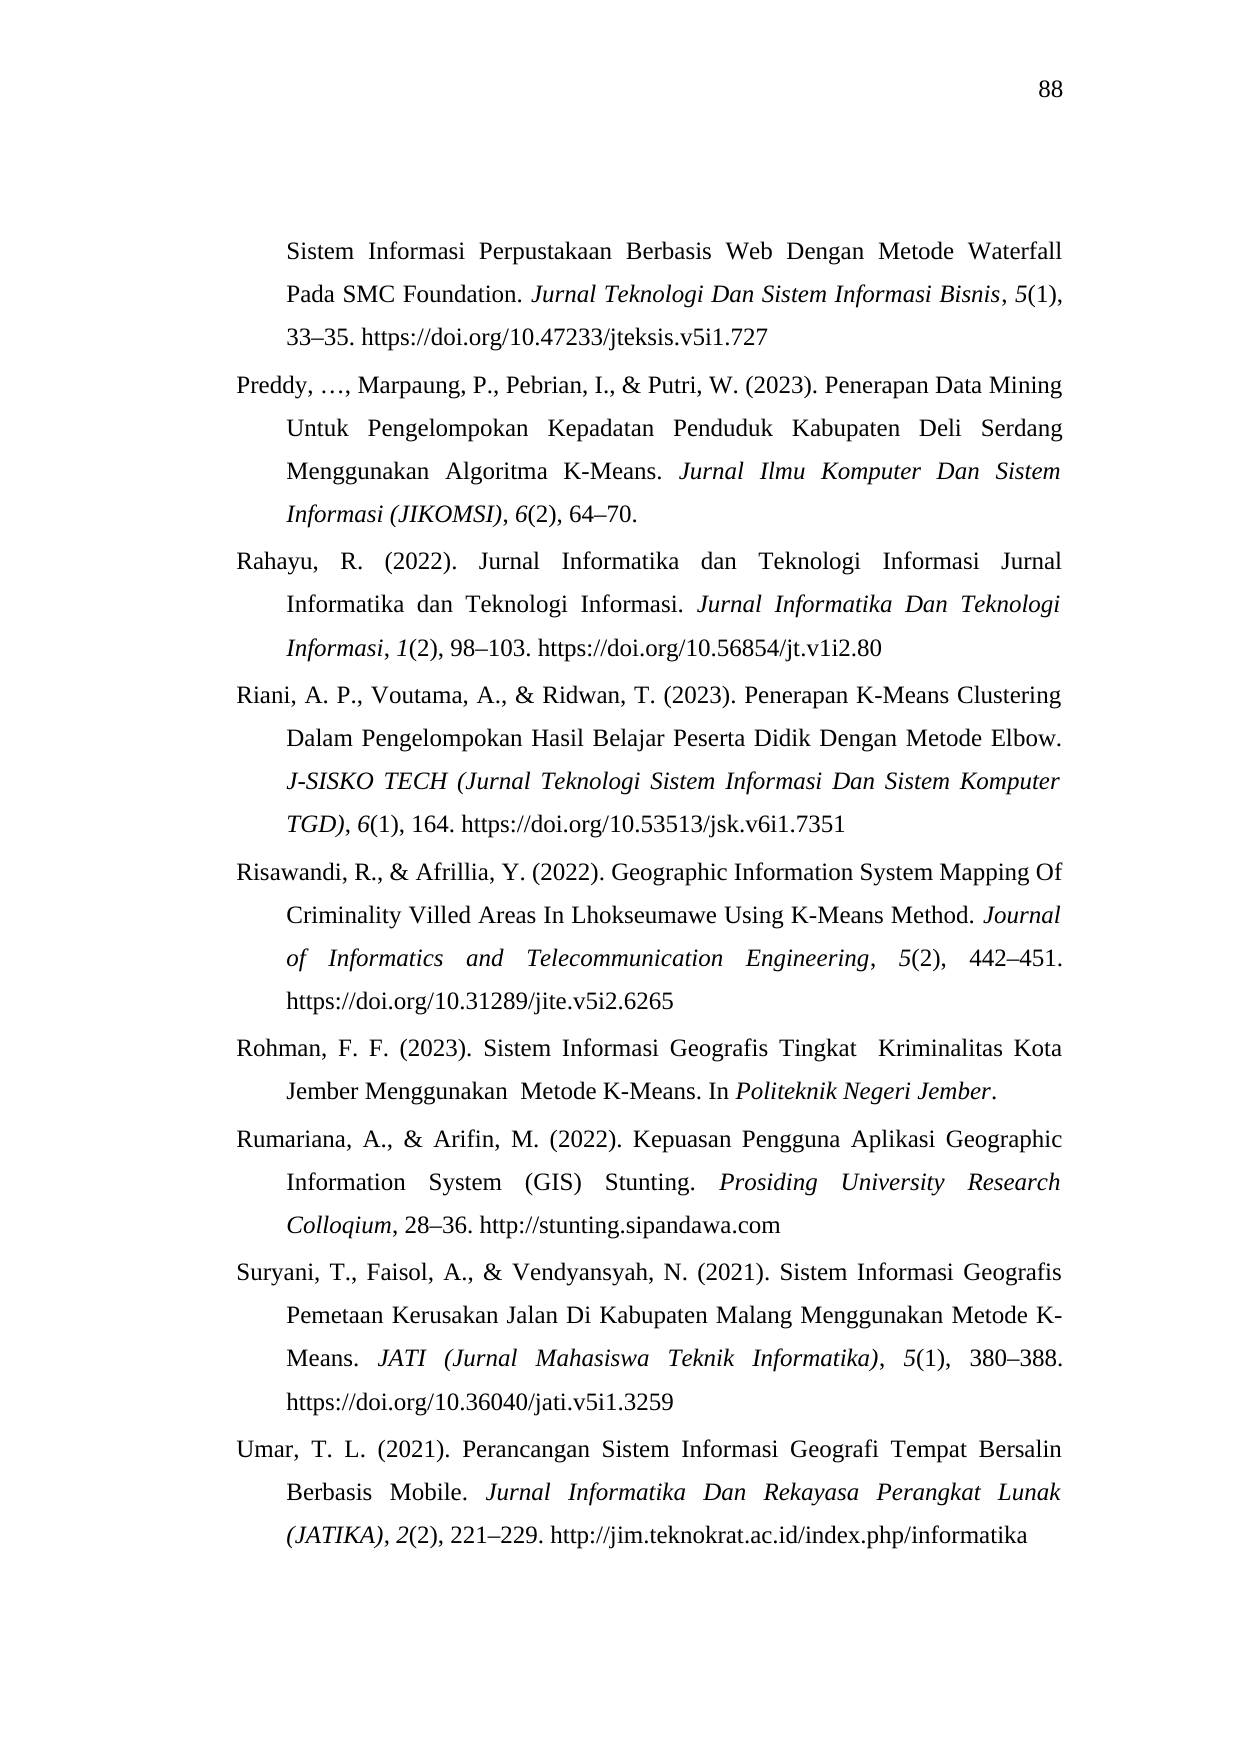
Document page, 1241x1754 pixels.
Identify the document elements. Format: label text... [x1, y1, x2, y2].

text Umar, T. L. (2021). Perancangan Sistem Informasi Geografi Tempat Bersalin Berbasis Mobile. Jurnal Informatika Dan Rekayasa Perangkat Lunak (JATIKA), 2(2), 221–229. http://jim.teknokrat.ac.id/index.php/informatika [236, 1434, 1063, 1549]
text Rumariana, A., & Arifin, M. (2022). Kepuasan Pengguna Aplikasi Geographic Information System (GIS) Stunting. Prosiding University Research Colloqium, 28–36. http://stunting.sipandawa.com [236, 1124, 1063, 1239]
text Rohman, F. F. (2023). Sistem Informasi Geografis Tingkat Kriminalitas Kota Jember Menggunakan Metode K-Means. In Politeknik Negeri Jember. [236, 1033, 1063, 1105]
text Suryani, T., Faisol, A., & Vendyansyah, N. (2021). Sistem Informasi Geografis Pemetaan Kerusakan Jalan Di Kabupaten Malang Menggunakan Metode K-Means. JATI (Jurnal Mahasiswa Teknik Informatika), 5(1), 380–388. https://doi.org/10.36040/jati.v5i1.3259 [236, 1257, 1063, 1415]
text Rahayu, R. (2022). Jurnal Informatika dan Teknologi Informasi Jurnal Informatika dan Teknologi Informasi. Jurnal Informatika Dan Teknologi Informasi, 1(2), 98–103. https://doi.org/10.56854/jt.v1i2.80 [236, 546, 1063, 661]
text Riani, A. P., Voutama, A., & Ridwan, T. (2023). Penerapan K-Means Clustering Dalam Pengelompokan Hasil Belajar Peserta Didik Dengan Metode Elbow. J-SISKO TECH (Jurnal Teknologi Sistem Informasi Dan Sistem Komputer TGD), 6(1), 164. https://doi.org/10.53513/jsk.v6i1.7351 [236, 680, 1063, 838]
text Preddy, …, Marpaung, P., Pebrian, I., & Putri, W. (2023). Penerapan Data Mining Untuk Pengelompokan Kepadatan Penduduk Kabupaten Deli Serdang Menggunakan Algoritma K-Means. Jurnal Ilmu Komputer Dan Sistem Informasi (JIKOMSI), 6(2), 64–70. [236, 370, 1063, 528]
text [236, 236, 1063, 351]
text Risawandi, R., & Afrillia, Y. (2022). Geographic Information System Mapping Of Criminality Villed Areas In Lhokseumawe Using K-Means Method. Journal of Informatics and Telecommunication Engineering, 5(2), 442–451. https://doi.org/10.31289/jite.v5i2.6265 [236, 857, 1063, 1015]
